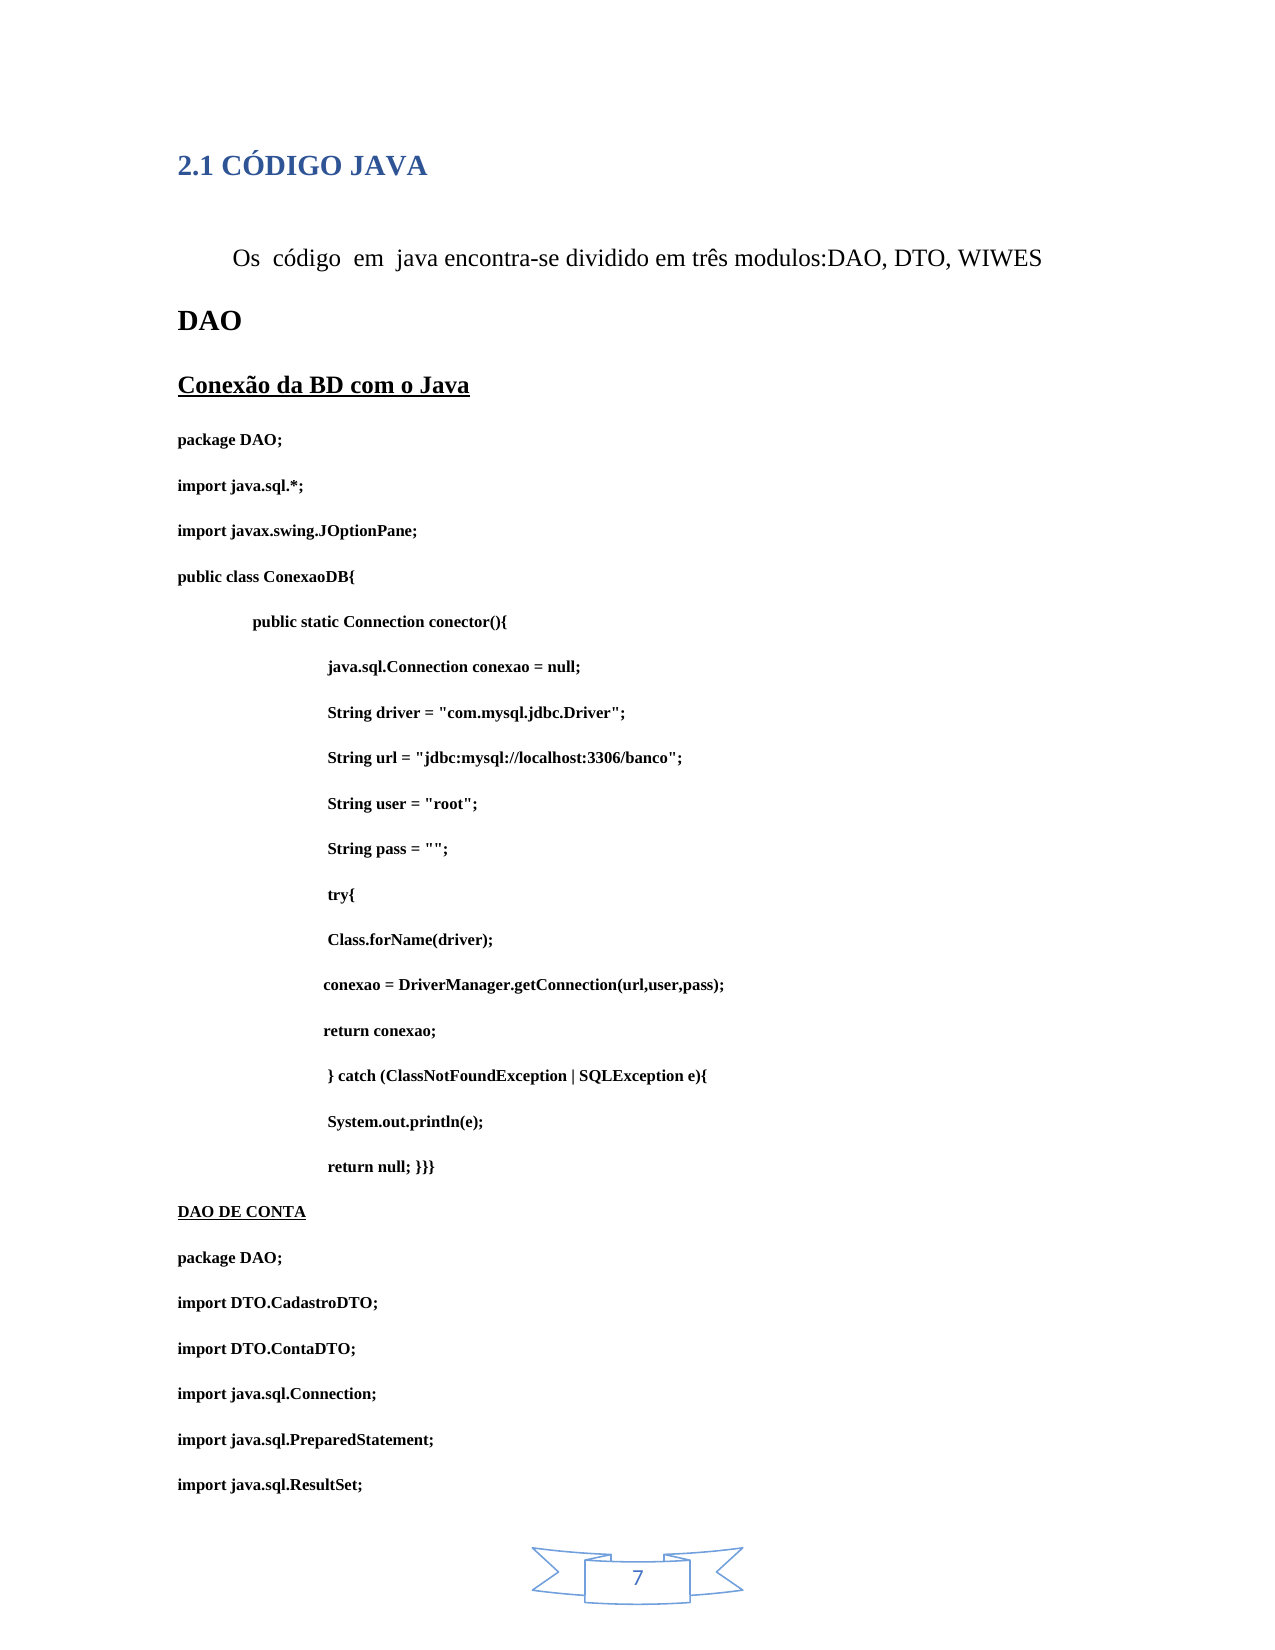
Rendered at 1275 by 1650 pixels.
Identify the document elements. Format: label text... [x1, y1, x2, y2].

text java.sql.Connection conexao = null; [177, 657, 1098, 676]
text public class ConexaoDB{ [177, 566, 1098, 586]
subtitle 2.1 CÓDIGO JAVA [177, 148, 1098, 181]
text Os código em java encontra-se dividido em três modulos:DAO, DTO, WIWES [177, 243, 1098, 272]
text String user = "root"; [177, 793, 1098, 813]
text DAO DE CONTA [177, 1202, 1098, 1221]
text } catch (ClassNotFoundException | SQLException e){ [177, 1066, 1098, 1085]
text import java.sql.ResultSet; [177, 1475, 1098, 1494]
text import java.sql.*; [177, 476, 1098, 495]
text conexao = DriverManager.getConnection(url,user,pass); [177, 975, 1098, 994]
text package DAO; [177, 1248, 1098, 1267]
text DAO [177, 303, 1098, 337]
text return conexao; [177, 1021, 1098, 1040]
text import DTO.ContaDTO; [177, 1338, 1098, 1358]
text import java.sql.PreparedStatement; [177, 1429, 1098, 1448]
text String url = "jdbc:mysql://localhost:3306/banco"; [177, 748, 1098, 767]
text String driver = "com.mysql.jdbc.Driver"; [177, 703, 1098, 722]
text import javax.swing.JOptionPane; [177, 521, 1098, 540]
text public static Connection conector(){ [177, 612, 1098, 631]
text String pass = ""; [177, 839, 1098, 858]
text System.out.println(e); [177, 1111, 1098, 1131]
text try{ [177, 884, 1098, 903]
text return null; }}} [177, 1157, 1098, 1176]
text package DAO; [177, 430, 1098, 449]
text Conexão da BD com o Java [177, 370, 1098, 399]
text import DTO.CadastroDTO; [177, 1293, 1098, 1312]
text Class.forName(driver); [177, 930, 1098, 949]
text import java.sql.Connection; [177, 1384, 1098, 1403]
